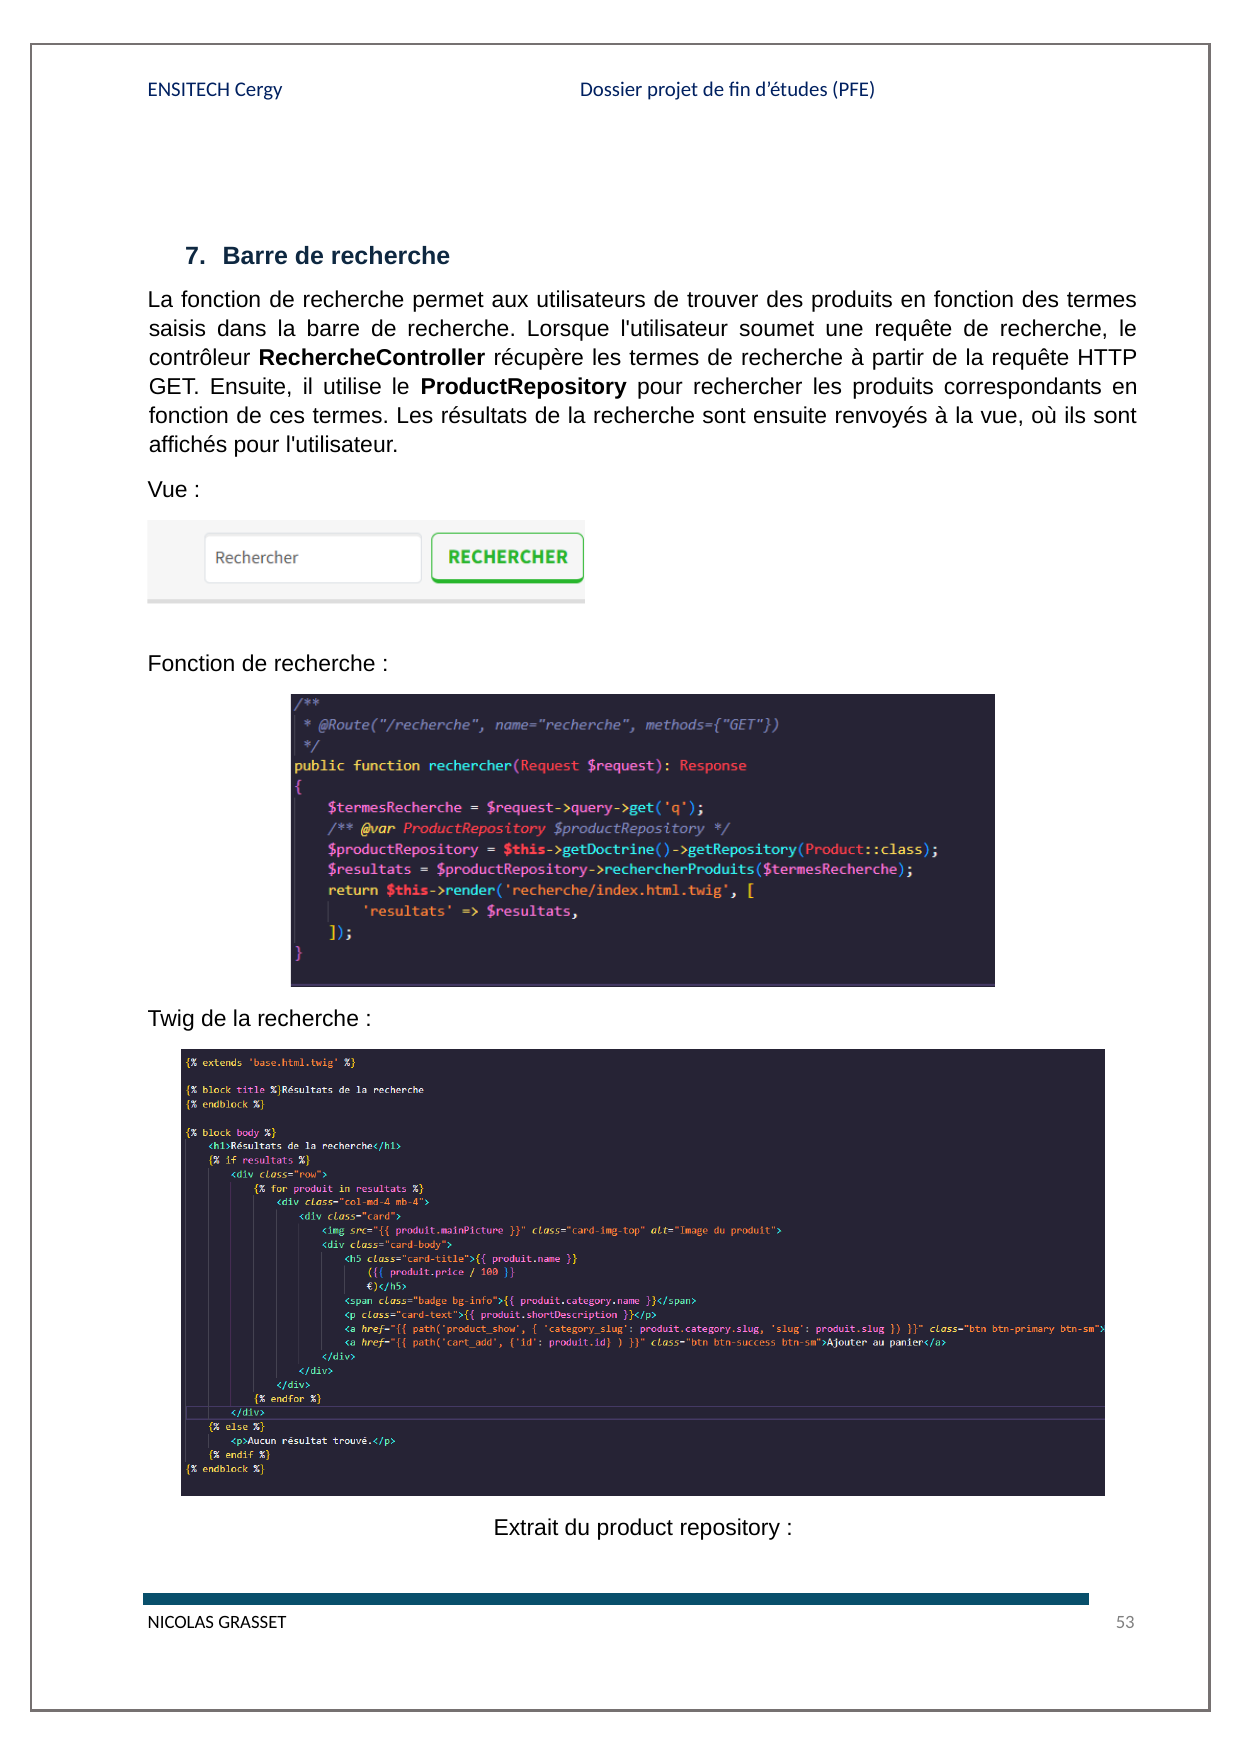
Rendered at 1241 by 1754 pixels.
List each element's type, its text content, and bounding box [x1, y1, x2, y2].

text Extrait du product repository : [147, 1514, 1138, 1541]
text Fonction de recherche : [147, 650, 1138, 676]
text Vue : [147, 476, 1138, 502]
subtitle Barre de recherche [185, 241, 1139, 269]
text Twig de la recherche : [147, 1004, 1138, 1031]
picture [181, 1049, 1105, 1496]
text La fonction de recherche permet aux utilisateurs de trouver des produits en fonction des termes saisis dans la barre de recherche. Lorsque l'utilisateur soumet une requête de recherche, le contrôleur RechercheController récupère les termes de recherche à partir de la requête HTTP GET. Ensuite, il utilise le ProductRepository pour rechercher les produits correspondants en fonction de ces termes. Les résultats de la recherche sont ensuite renvoyés à la vue, où ils sont affichés pour l'utilisateur. [147, 286, 1138, 458]
picture [147, 520, 585, 632]
picture [290, 694, 995, 987]
